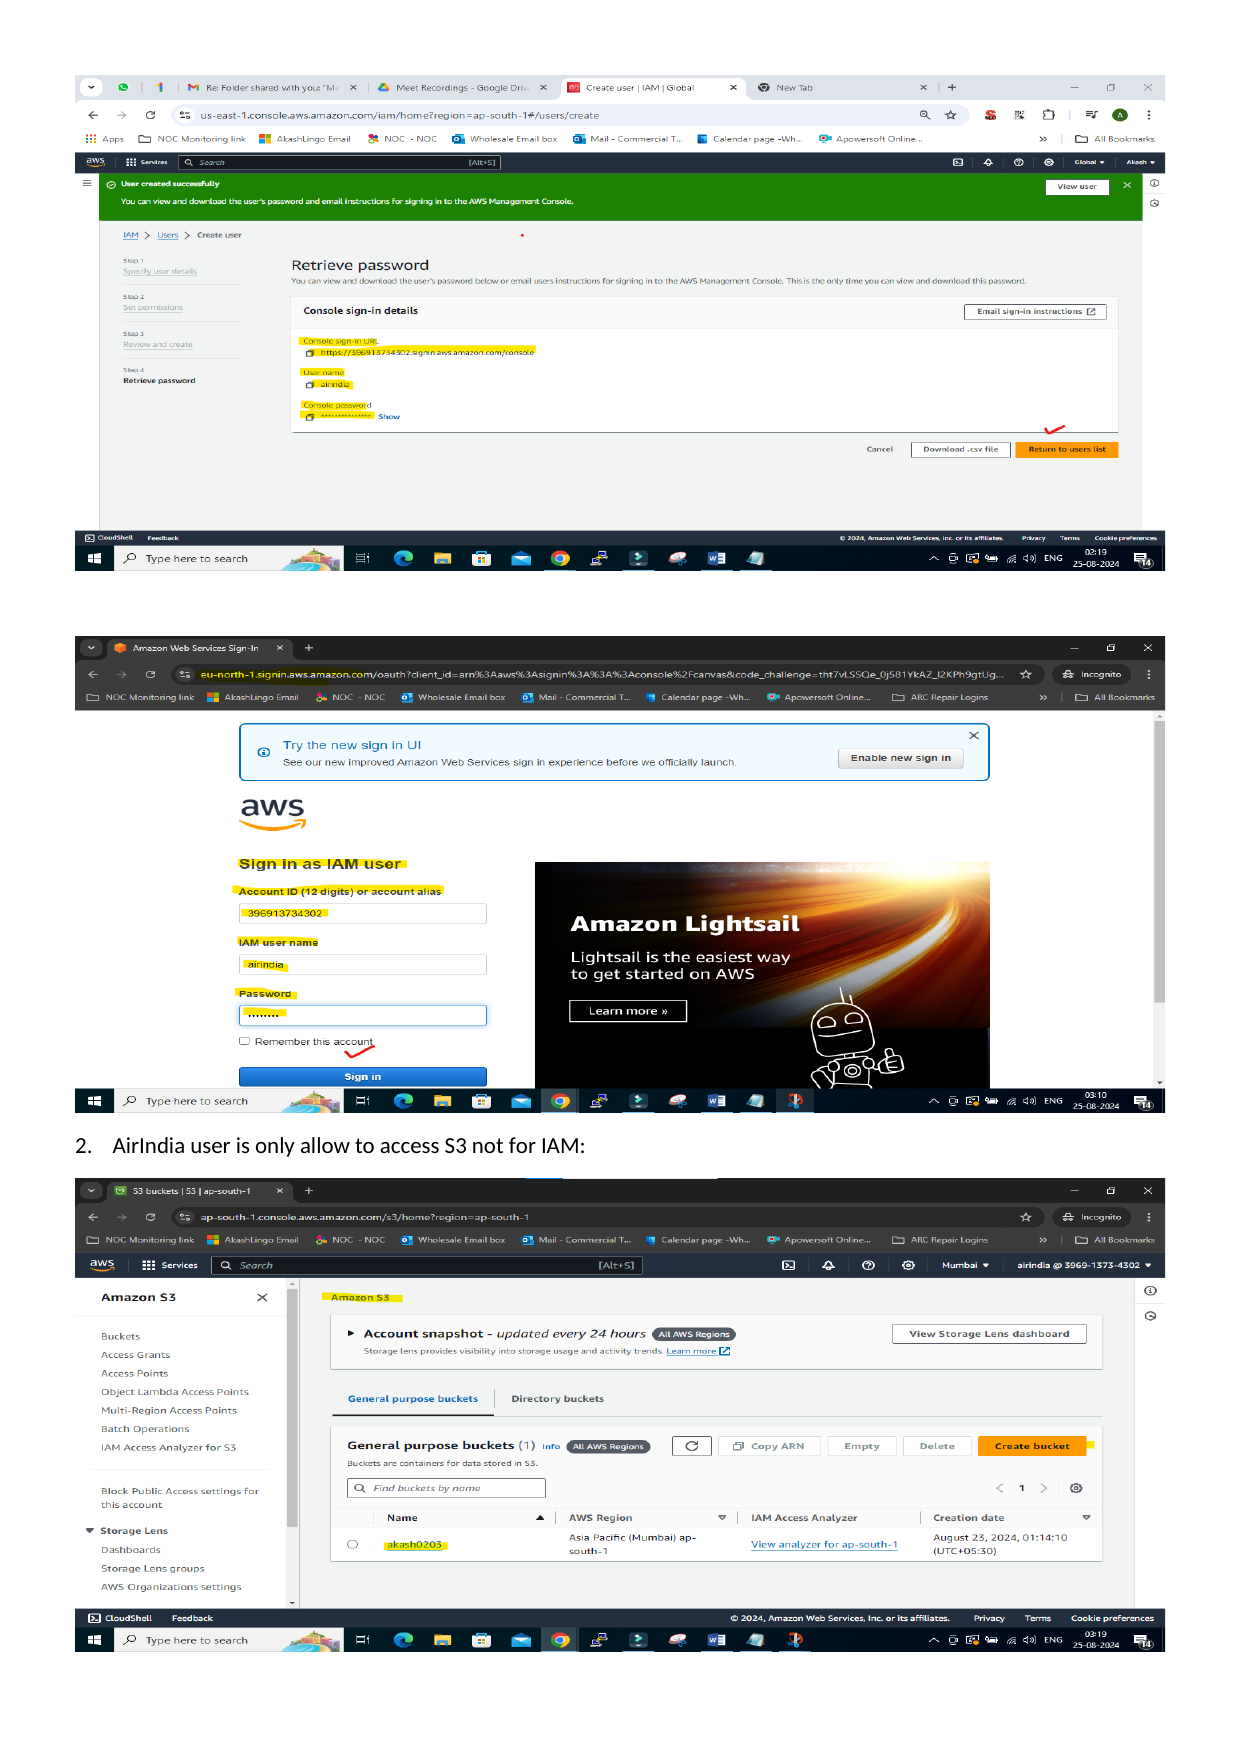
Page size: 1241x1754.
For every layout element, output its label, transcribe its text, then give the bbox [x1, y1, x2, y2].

list AirIndia user is only allow to access S3 not for IAM: [75, 1131, 1165, 1159]
picture [75, 75, 1166, 571]
picture [75, 636, 1166, 1113]
picture [75, 1178, 1166, 1652]
